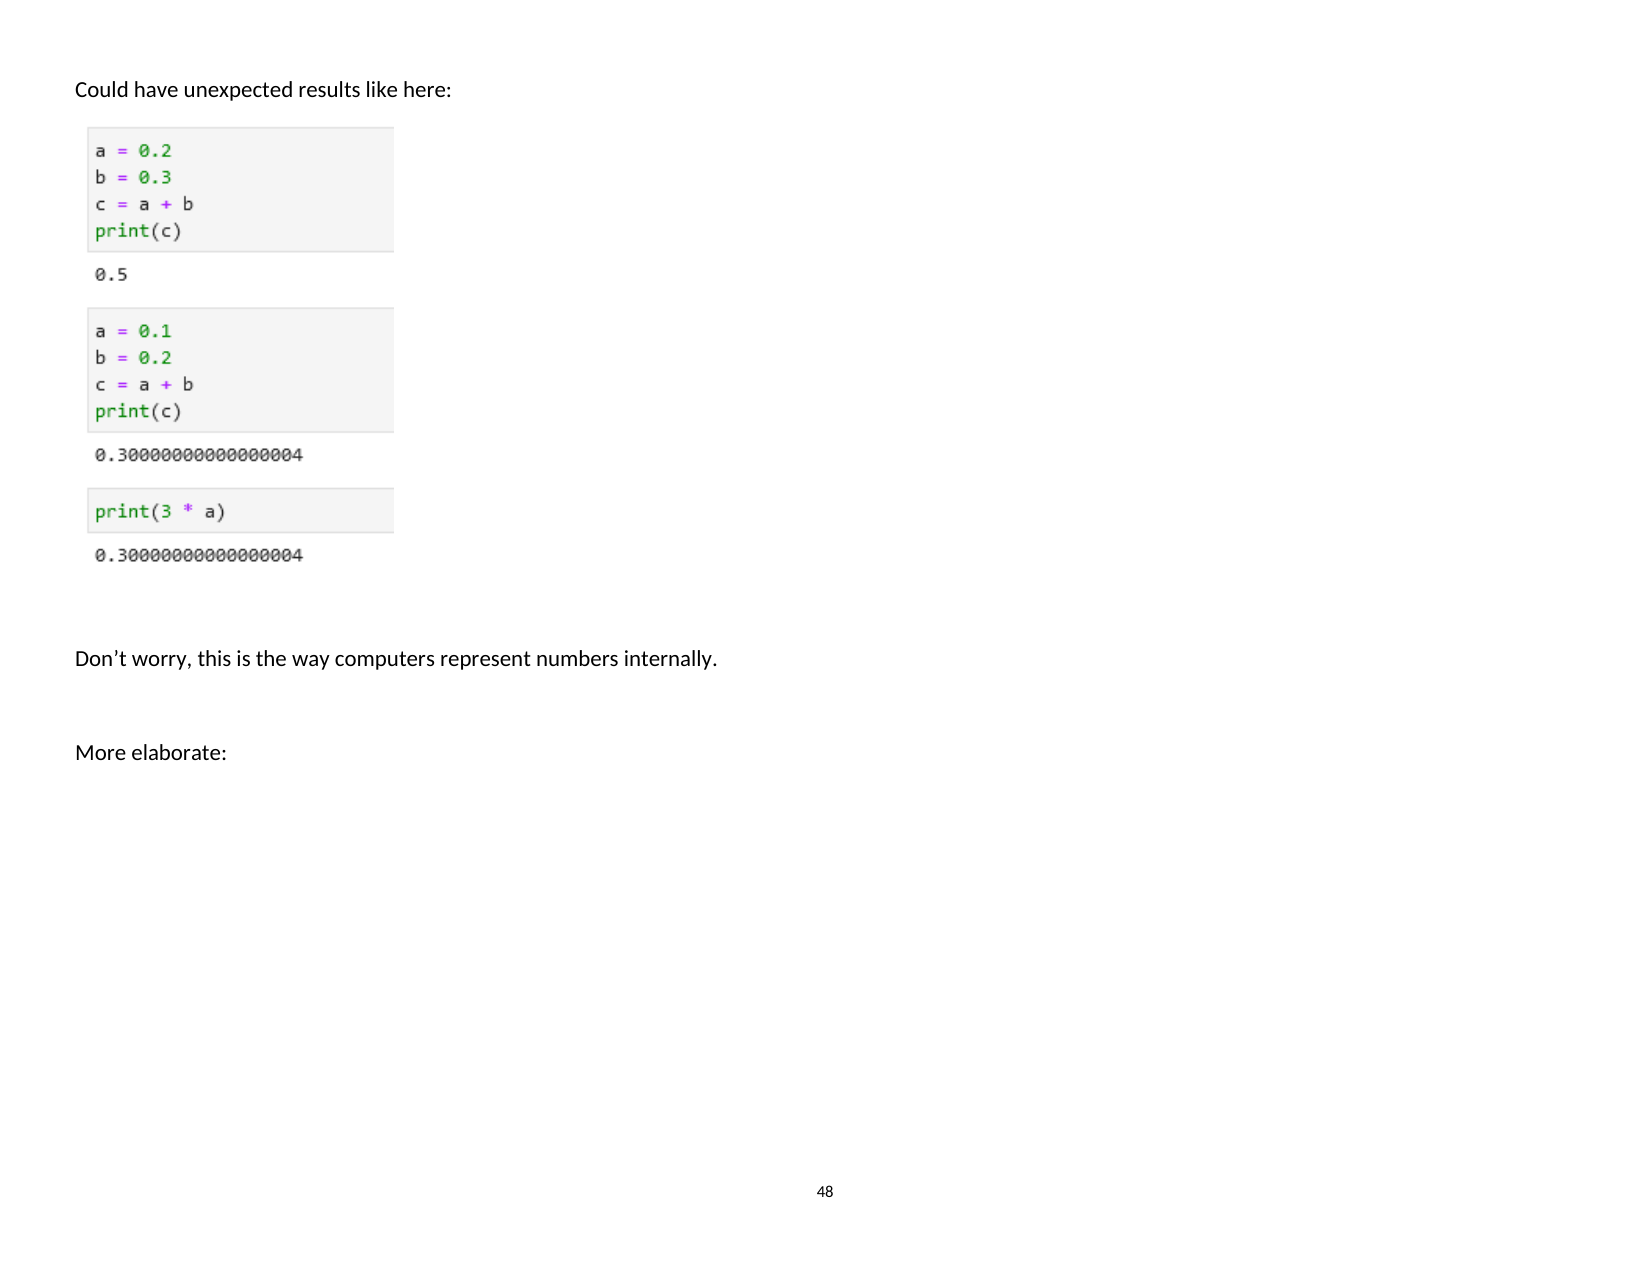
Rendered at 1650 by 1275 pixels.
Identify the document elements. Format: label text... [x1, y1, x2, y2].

picture [75, 121, 394, 579]
text Don’t worry, this is the way computers represent numbers internally. [75, 644, 1575, 672]
text Could have unexpected results like here: [75, 75, 1575, 103]
text More elaborate: [75, 738, 1575, 766]
